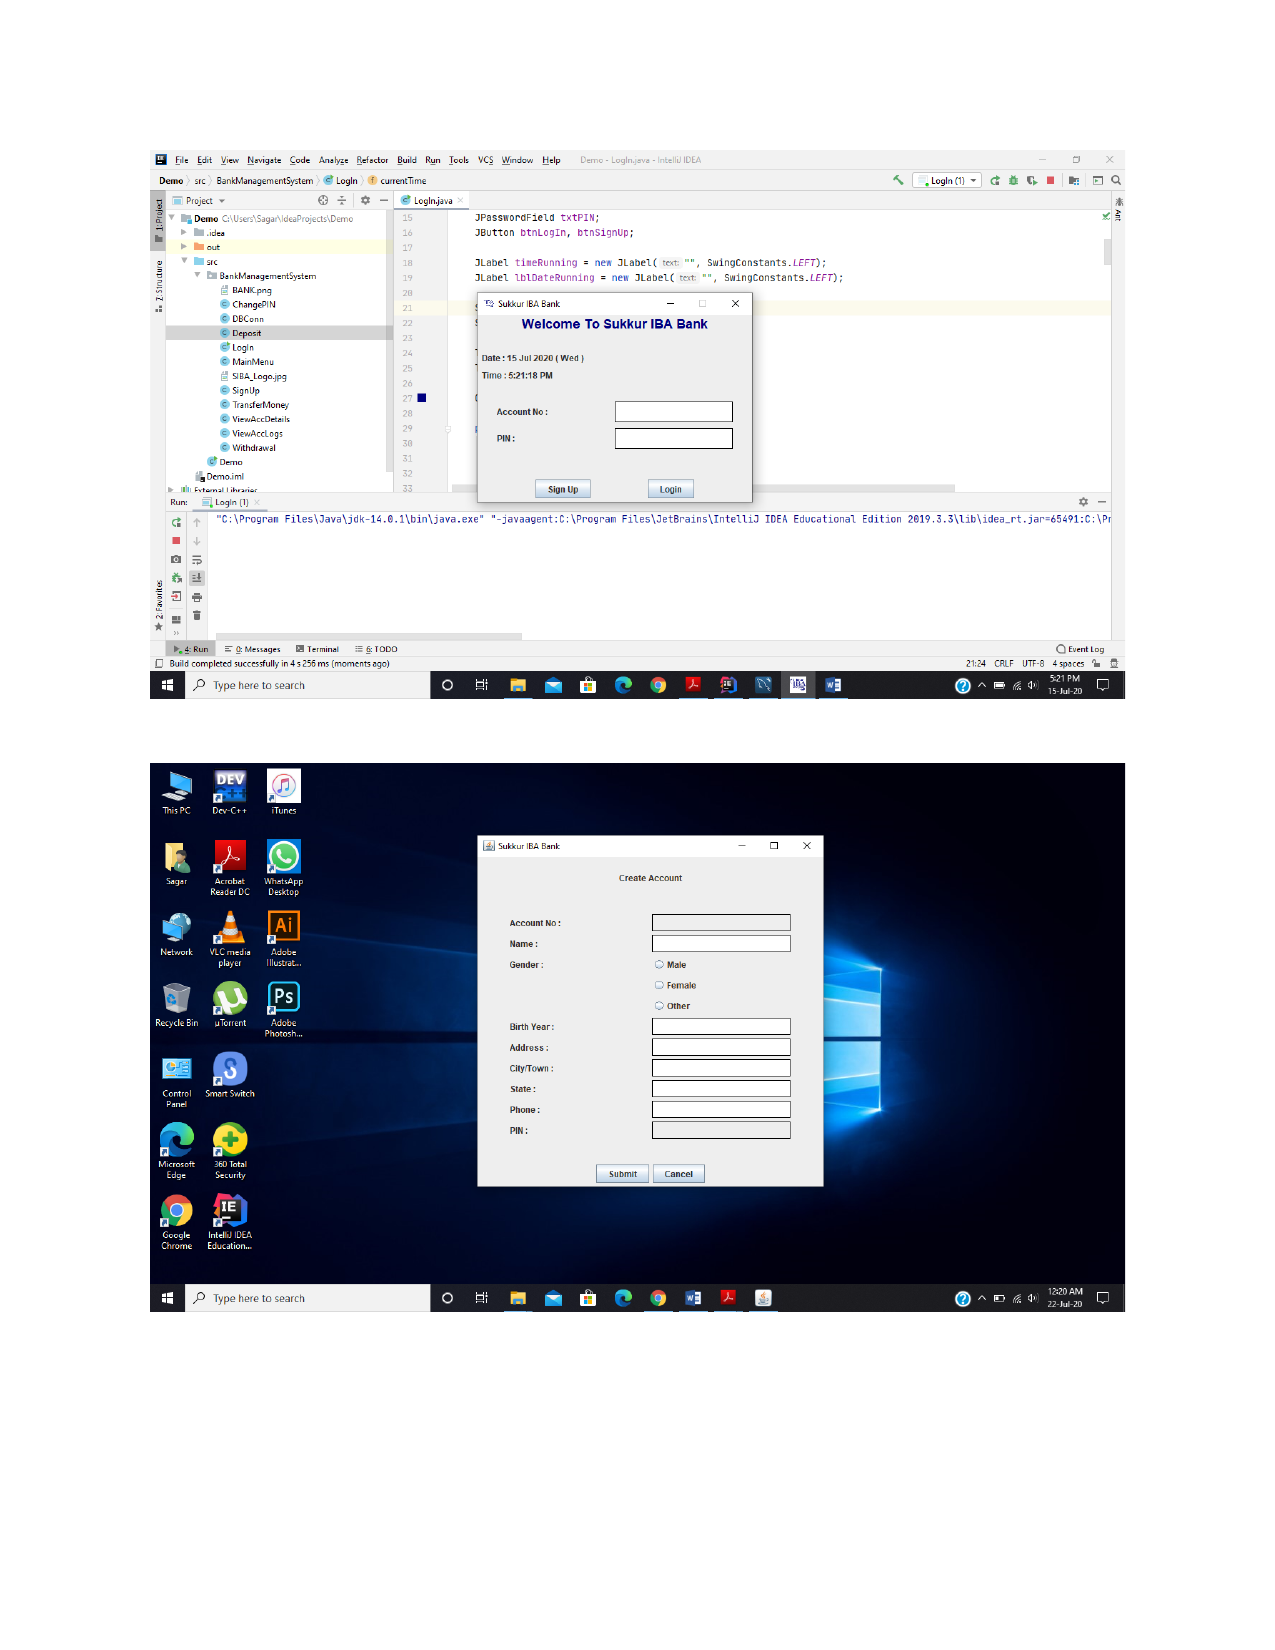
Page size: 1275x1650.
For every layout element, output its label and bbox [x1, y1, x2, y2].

picture [150, 763, 1125, 1312]
picture [150, 150, 1125, 699]
